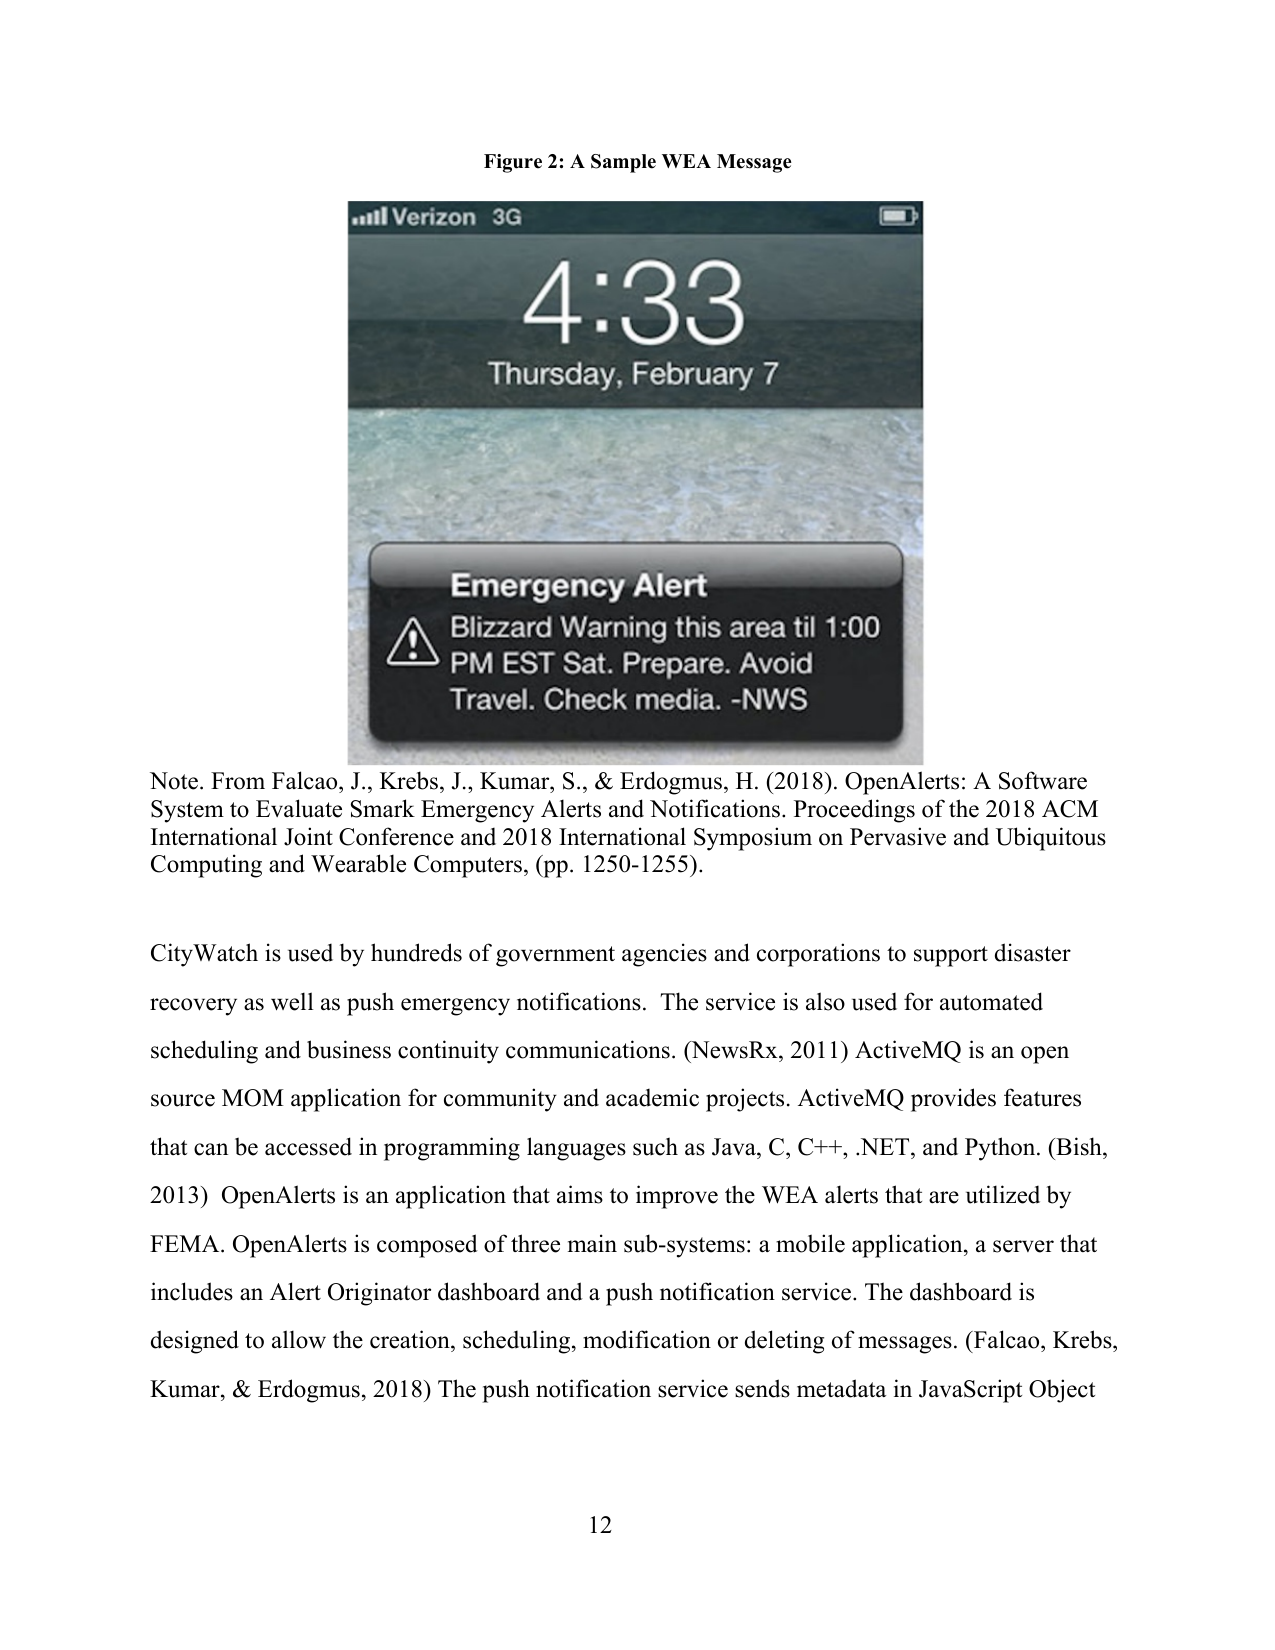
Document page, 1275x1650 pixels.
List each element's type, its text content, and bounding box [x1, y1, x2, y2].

text Figure 2: A Sample WEA Message [150, 150, 1125, 173]
text Note. From Falcao, J., Krebs, J., Kumar, S., & Erdogmus, H. (2018). OpenAlerts: A Software System to Evaluate Smark Emergency Alerts and Notifications. Proceedings of the 2018 ACM International Joint Conference and 2018 International Symposium on Pervasive and Ubiquitous Computing and Wearable Computers, (pp. 1250-1255). [150, 767, 1125, 878]
picture [347, 200, 928, 768]
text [150, 939, 1125, 1403]
